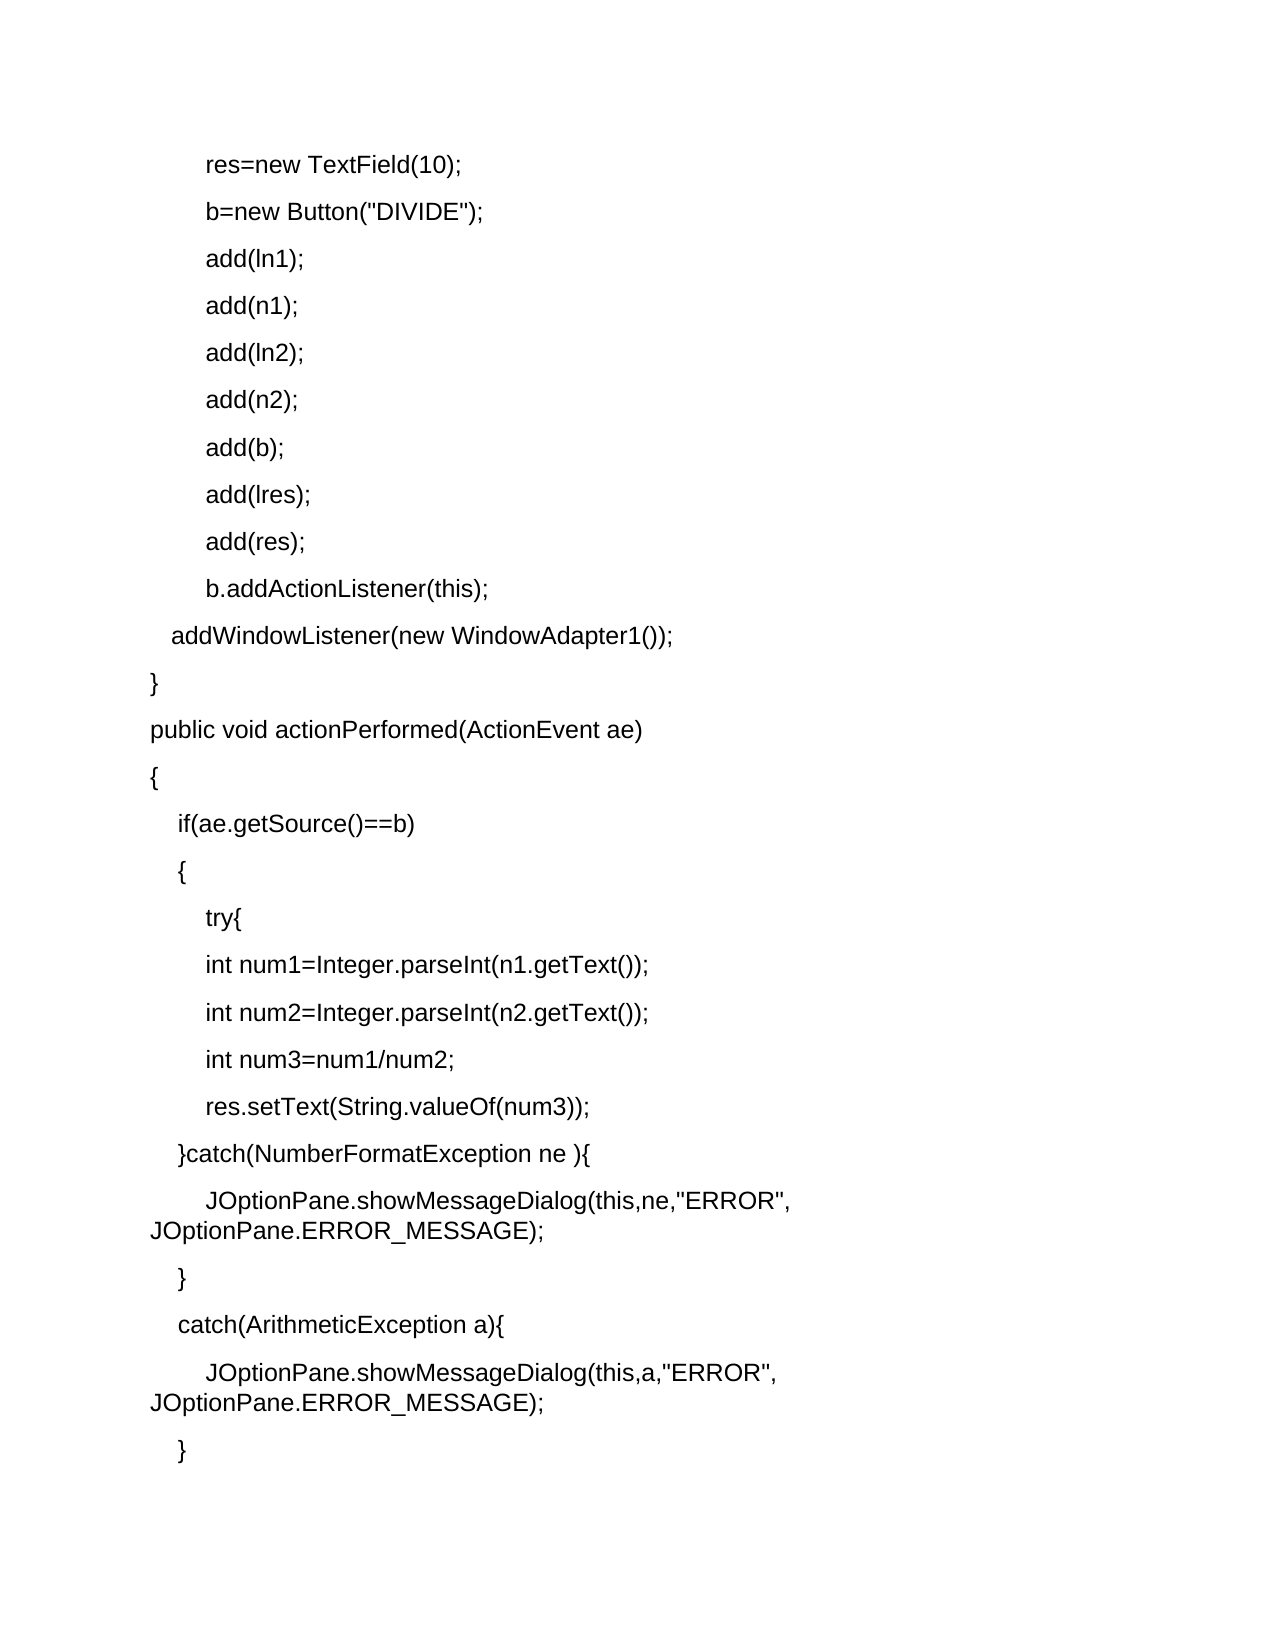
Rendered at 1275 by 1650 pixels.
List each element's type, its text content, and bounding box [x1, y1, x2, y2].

text add(n2); [150, 385, 1125, 414]
text add(ln2); [150, 338, 1125, 367]
text JOptionPane.showMessageDialog(this,a,"ERROR", JOptionPane.ERROR_MESSAGE); [150, 1357, 1125, 1417]
text int num2=Integer.parseInt(n2.getText()); [150, 997, 1125, 1026]
text b=new Button("DIVIDE"); [150, 197, 1125, 226]
text add(b); [150, 432, 1125, 461]
text res=new TextField(10); [150, 150, 1125, 179]
text add(n1); [150, 291, 1125, 320]
text b.addActionListener(this); [150, 574, 1125, 602]
text if(ae.getSource()==b) [150, 809, 1125, 838]
text try{ [150, 903, 1125, 932]
text addWindowListener(new WindowAdapter1()); [150, 621, 1125, 649]
text int num3=num1/num2; [150, 1044, 1125, 1073]
text res.setText(String.valueOf(num3)); [150, 1092, 1125, 1120]
text { [150, 762, 1125, 791]
text } [150, 1435, 1125, 1464]
text JOptionPane.showMessageDialog(this,ne,"ERROR", JOptionPane.ERROR_MESSAGE); [150, 1186, 1125, 1245]
text add(lres); [150, 479, 1125, 508]
text public void actionPerformed(ActionEvent ae) [150, 715, 1125, 744]
text int num1=Integer.parseInt(n1.getText()); [150, 950, 1125, 979]
text add(res); [150, 527, 1125, 555]
text }catch(NumberFormatException ne ){ [150, 1139, 1125, 1167]
text add(ln1); [150, 244, 1125, 273]
text { [150, 856, 1125, 885]
text catch(ArithmeticException a){ [150, 1310, 1125, 1339]
text } [150, 668, 1125, 697]
text } [150, 1263, 1125, 1292]
